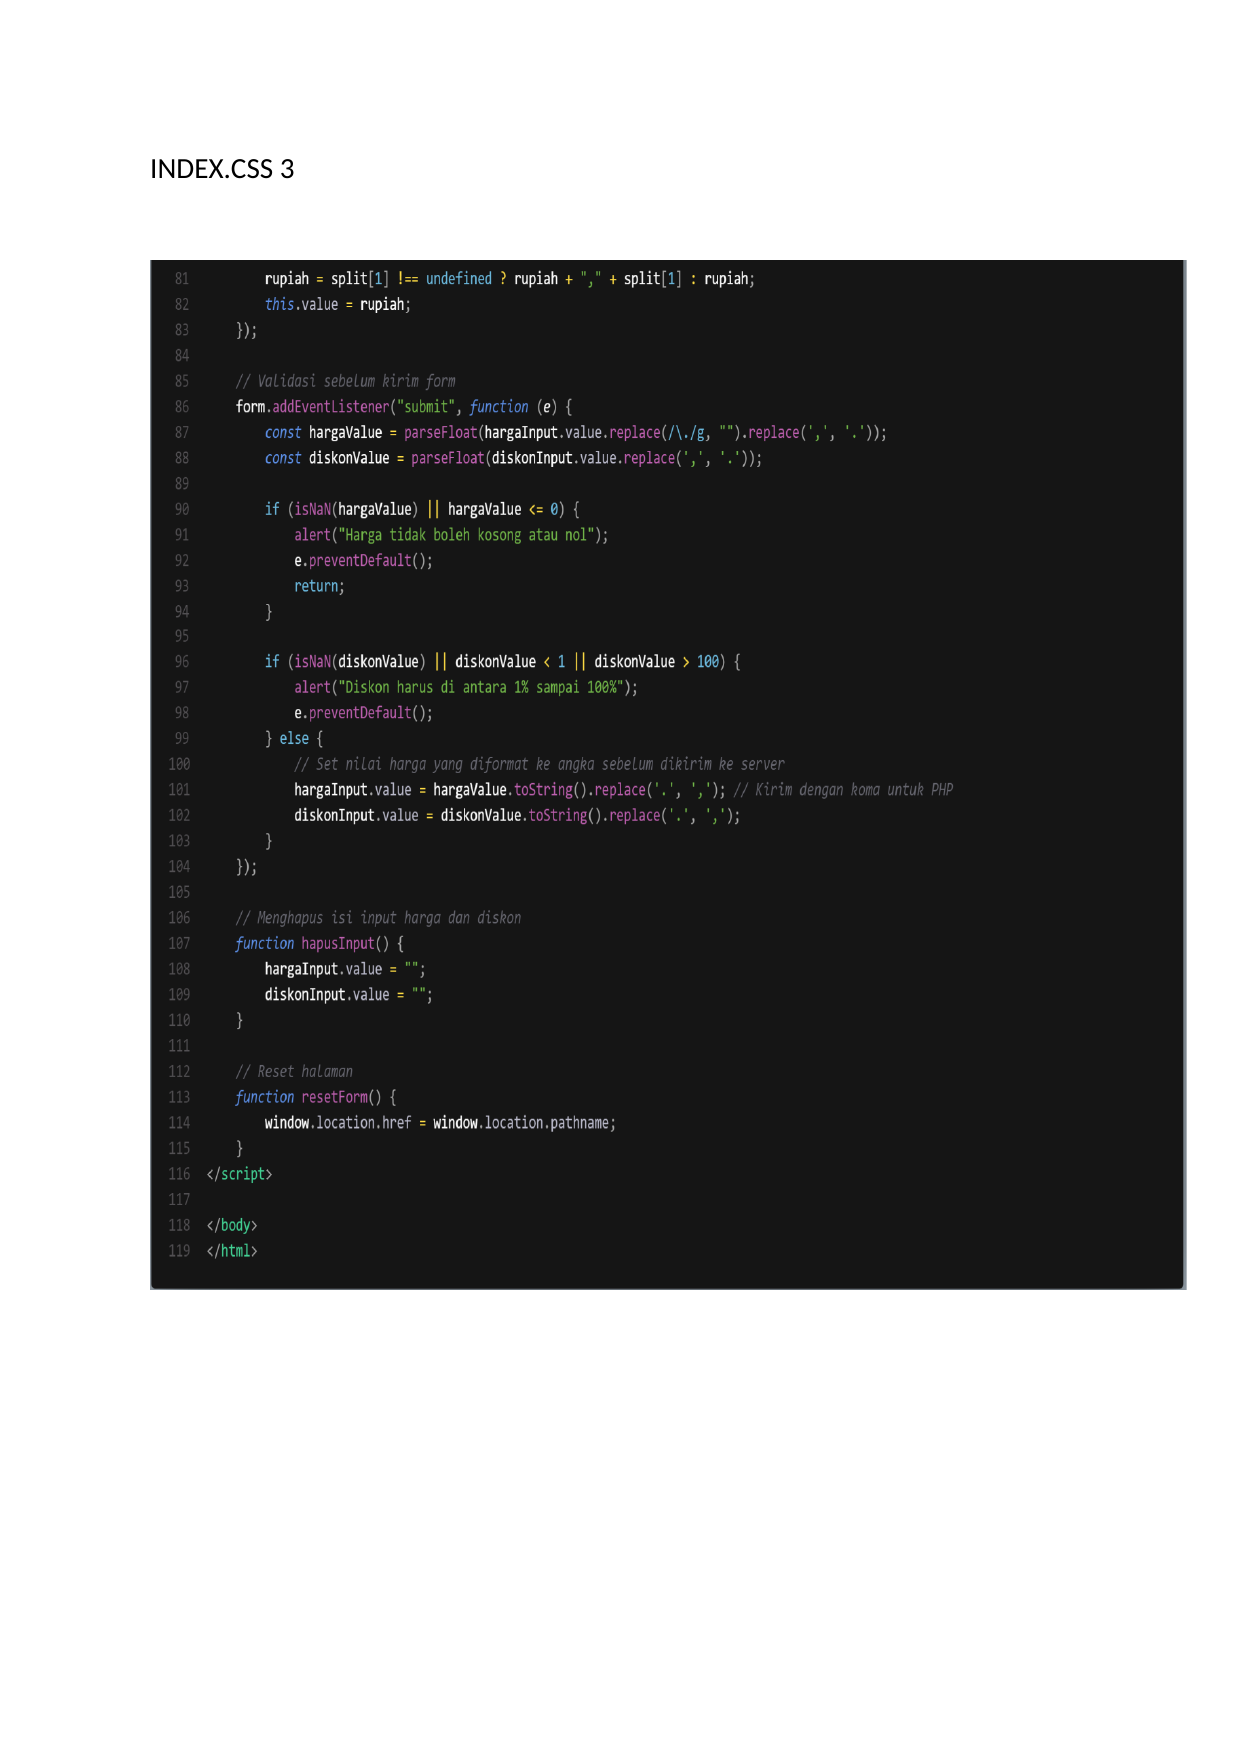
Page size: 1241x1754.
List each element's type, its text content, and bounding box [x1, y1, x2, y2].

text INDEX.CSS 3 [150, 150, 1090, 186]
picture [150, 260, 1187, 1290]
